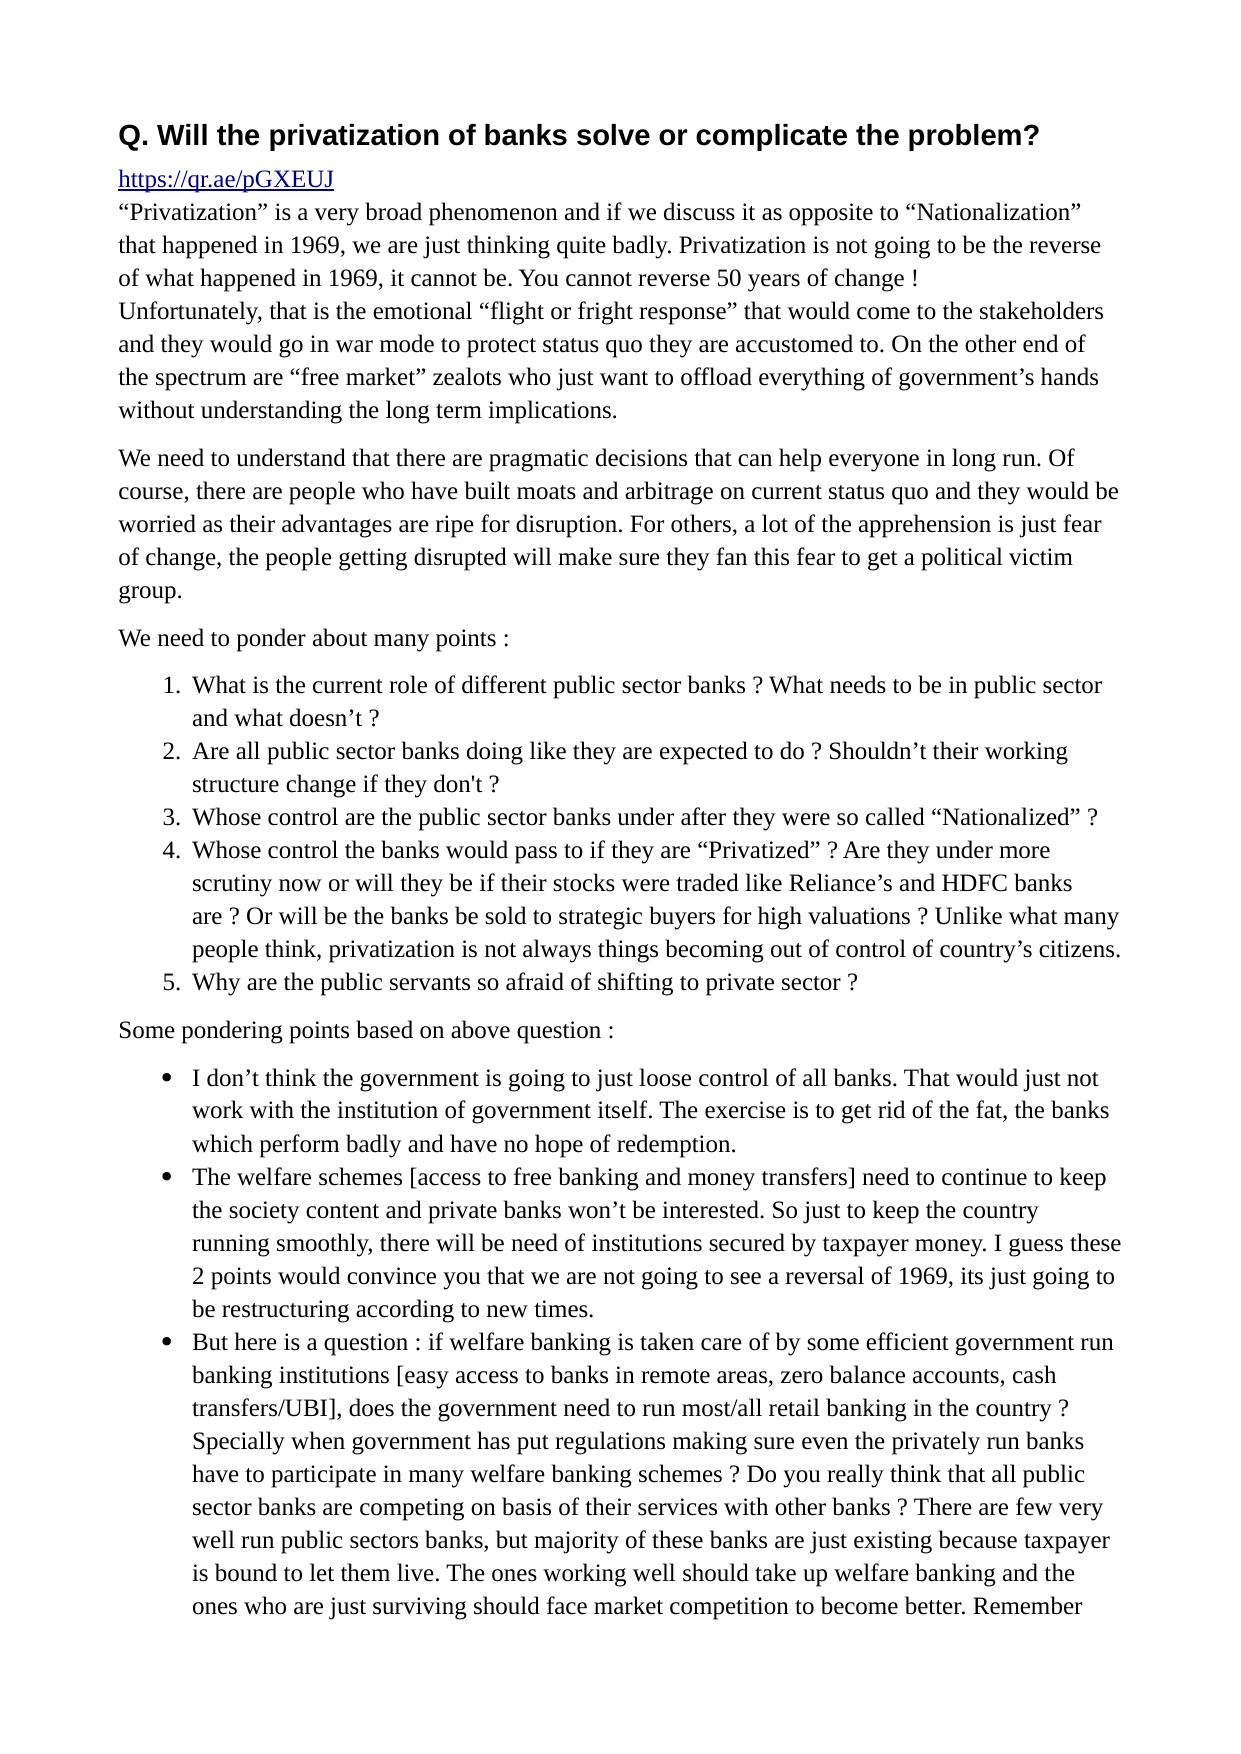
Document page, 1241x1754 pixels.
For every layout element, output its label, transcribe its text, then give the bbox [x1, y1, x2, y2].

list I don’t think the government is going to just loose control of all banks. That would just not work with the institution of government itself. The exercise is to get rid of the fat, the banks which perform badly and have no hope of redemption. [162, 1063, 1122, 1157]
text https://qr.ae/pGXEUJ [118, 164, 1122, 193]
text We need to understand that there are pragmatic decisions that can help everyone in long run. Of course, there are people who have built moats and arbitrage on current status quo and they would be worried as their advantages are ripe for disruption. For others, a lot of the apprehension is just fear of change, the people getting disrupted will make sure they fan this fear to get a political victim group. [118, 443, 1122, 604]
text Some pondering points based on above question : [118, 1015, 1122, 1044]
list Whose control are the public sector banks under after they were so called “Nationalized” ? [162, 802, 1122, 831]
list The welfare schemes [access to free banking and money transfers] need to continue to keep the society content and private banks won’t be interested. So just to keep the country running smoothly, there will be need of institutions secured by taxpayer money. I guess these 2 points would convince you that we are not going to see a reversal of 1969, its just going to be restructuring according to new times. [162, 1162, 1122, 1322]
subtitle Q. Will the privatization of banks solve or complicate the problem? [118, 118, 1122, 152]
list Whose control the banks would pass to if they are “Privatized” ? Are they under more scrutiny now or will they be if their stocks were traded like Reliance’s and HDFC banks are ? Or will be the banks be sold to strategic buyers for high valuations ? Unlike what many people think, privatization is not always things becoming out of control of country’s citizens. [162, 835, 1122, 963]
list What is the current role of different public sector banks ? What needs to be in public sector and what doesn’t ? [162, 670, 1122, 732]
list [162, 1327, 1122, 1620]
list Are all public sector banks doing like they are expected to do ? Shouldn’t their working structure change if they don't ? [162, 736, 1122, 798]
text Unfortunately, that is the emotional “flight or fright response” that would come to the stakeholders and they would go in war mode to protect status quo they are accustomed to. On the other end of the spectrum are “free market” zealots who just want to offload everything of government’s hands without understanding the long term implications. [118, 296, 1122, 424]
text “Privatization” is a very broad phenomenon and if we discuss it as opposite to “Nationalization” that happened in 1969, we are just thinking quite badly. Privatization is not going to be the reverse of what happened in 1969, it cannot be. You cannot reverse 50 years of change ! [118, 197, 1122, 292]
text We need to ponder about many points : [118, 623, 1122, 651]
list Why are the public servants so afraid of shifting to private sector ? [162, 967, 1122, 996]
